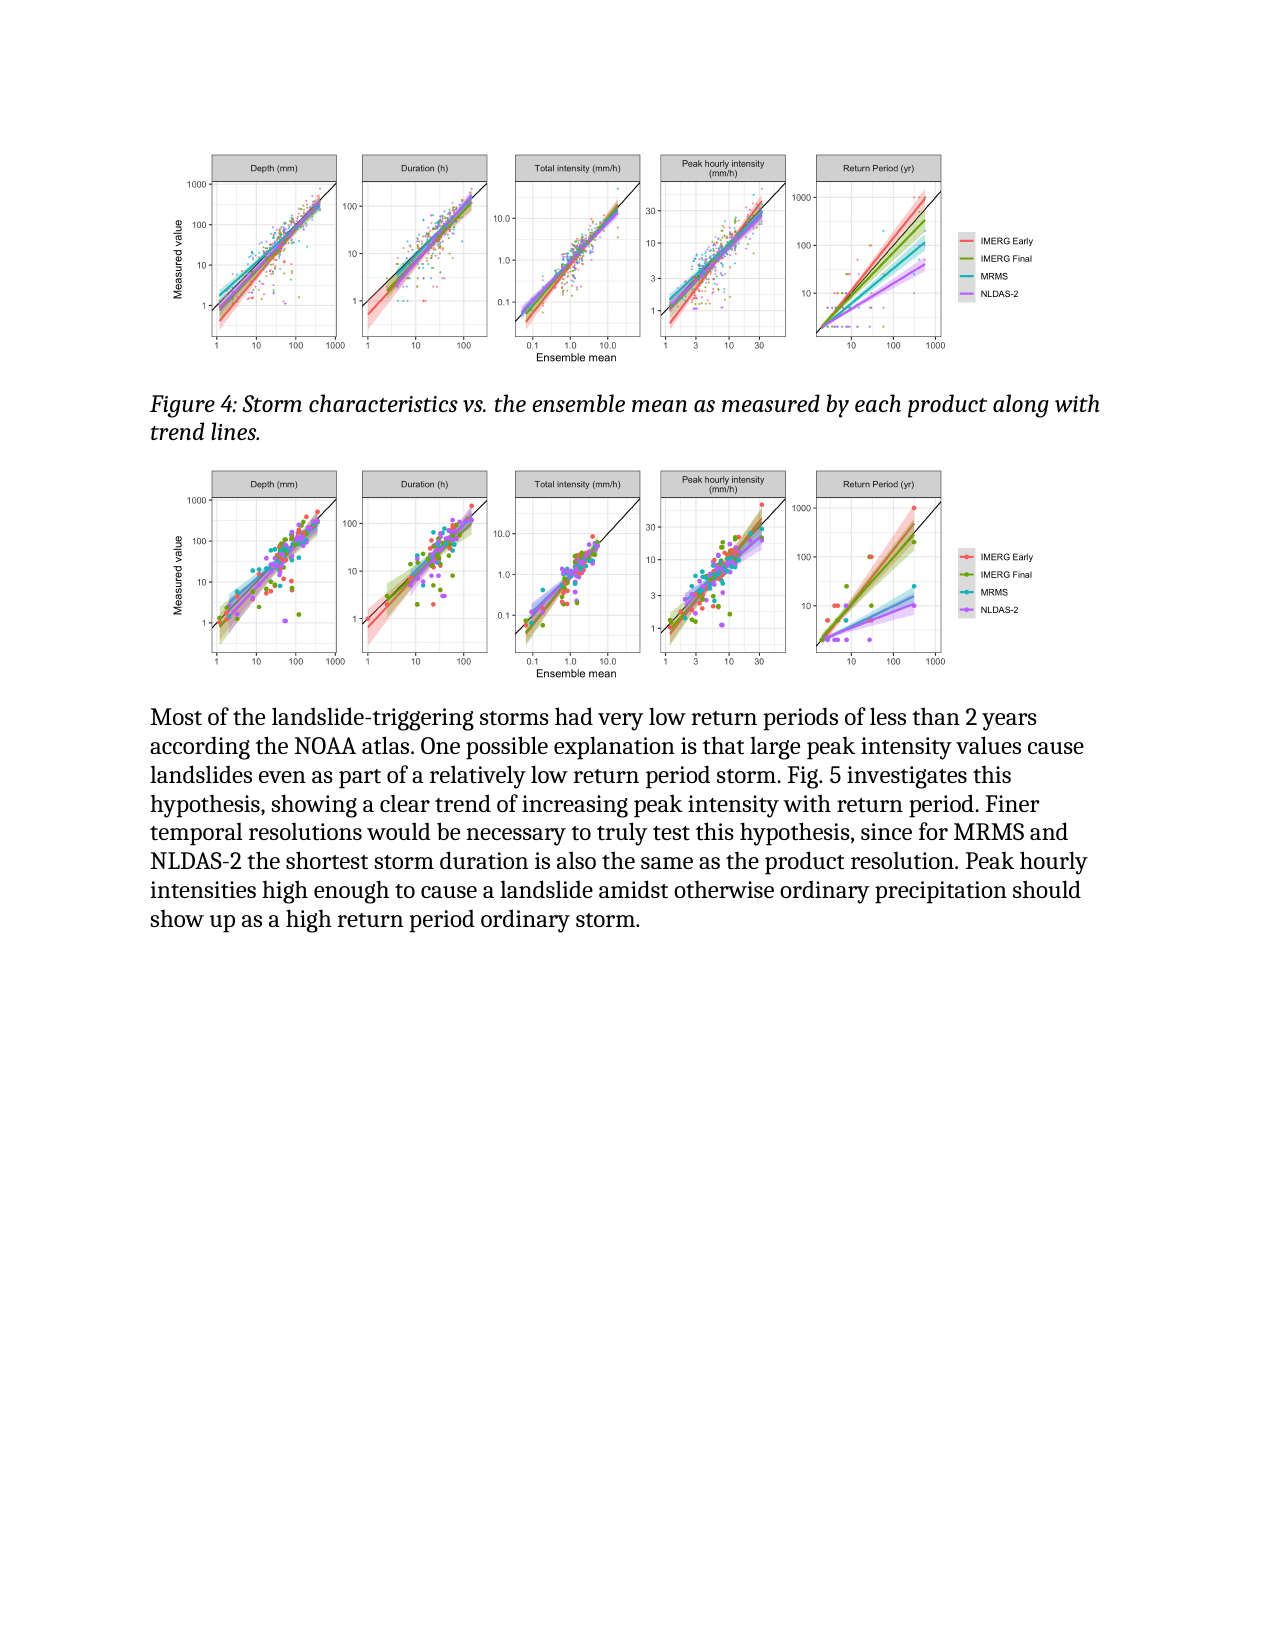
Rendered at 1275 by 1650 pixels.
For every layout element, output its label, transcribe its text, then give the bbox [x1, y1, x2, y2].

text Figure 4: Storm characteristics vs. the ensemble mean as measured by each product along with trend lines. [150, 389, 1125, 447]
picture [168, 465, 1044, 685]
picture [168, 150, 1044, 369]
text Most of the landslide-triggering storms had very low return periods of less than 2 years according the NOAA atlas. One possible explanation is that large peak intensity values cause landslides even as part of a relatively low return period storm. Fig. 5 investigates this hypothesis, showing a clear trend of increasing peak intensity with return period. Finer temporal resolutions would be necessary to truly test this hypothesis, since for MRMS and NLDAS-2 the shortest storm duration is also the same as the product resolution. Peak hourly intensities high enough to cause a landslide amidst otherwise ordinary precipitation should show up as a high return period ordinary storm. [150, 703, 1125, 933]
